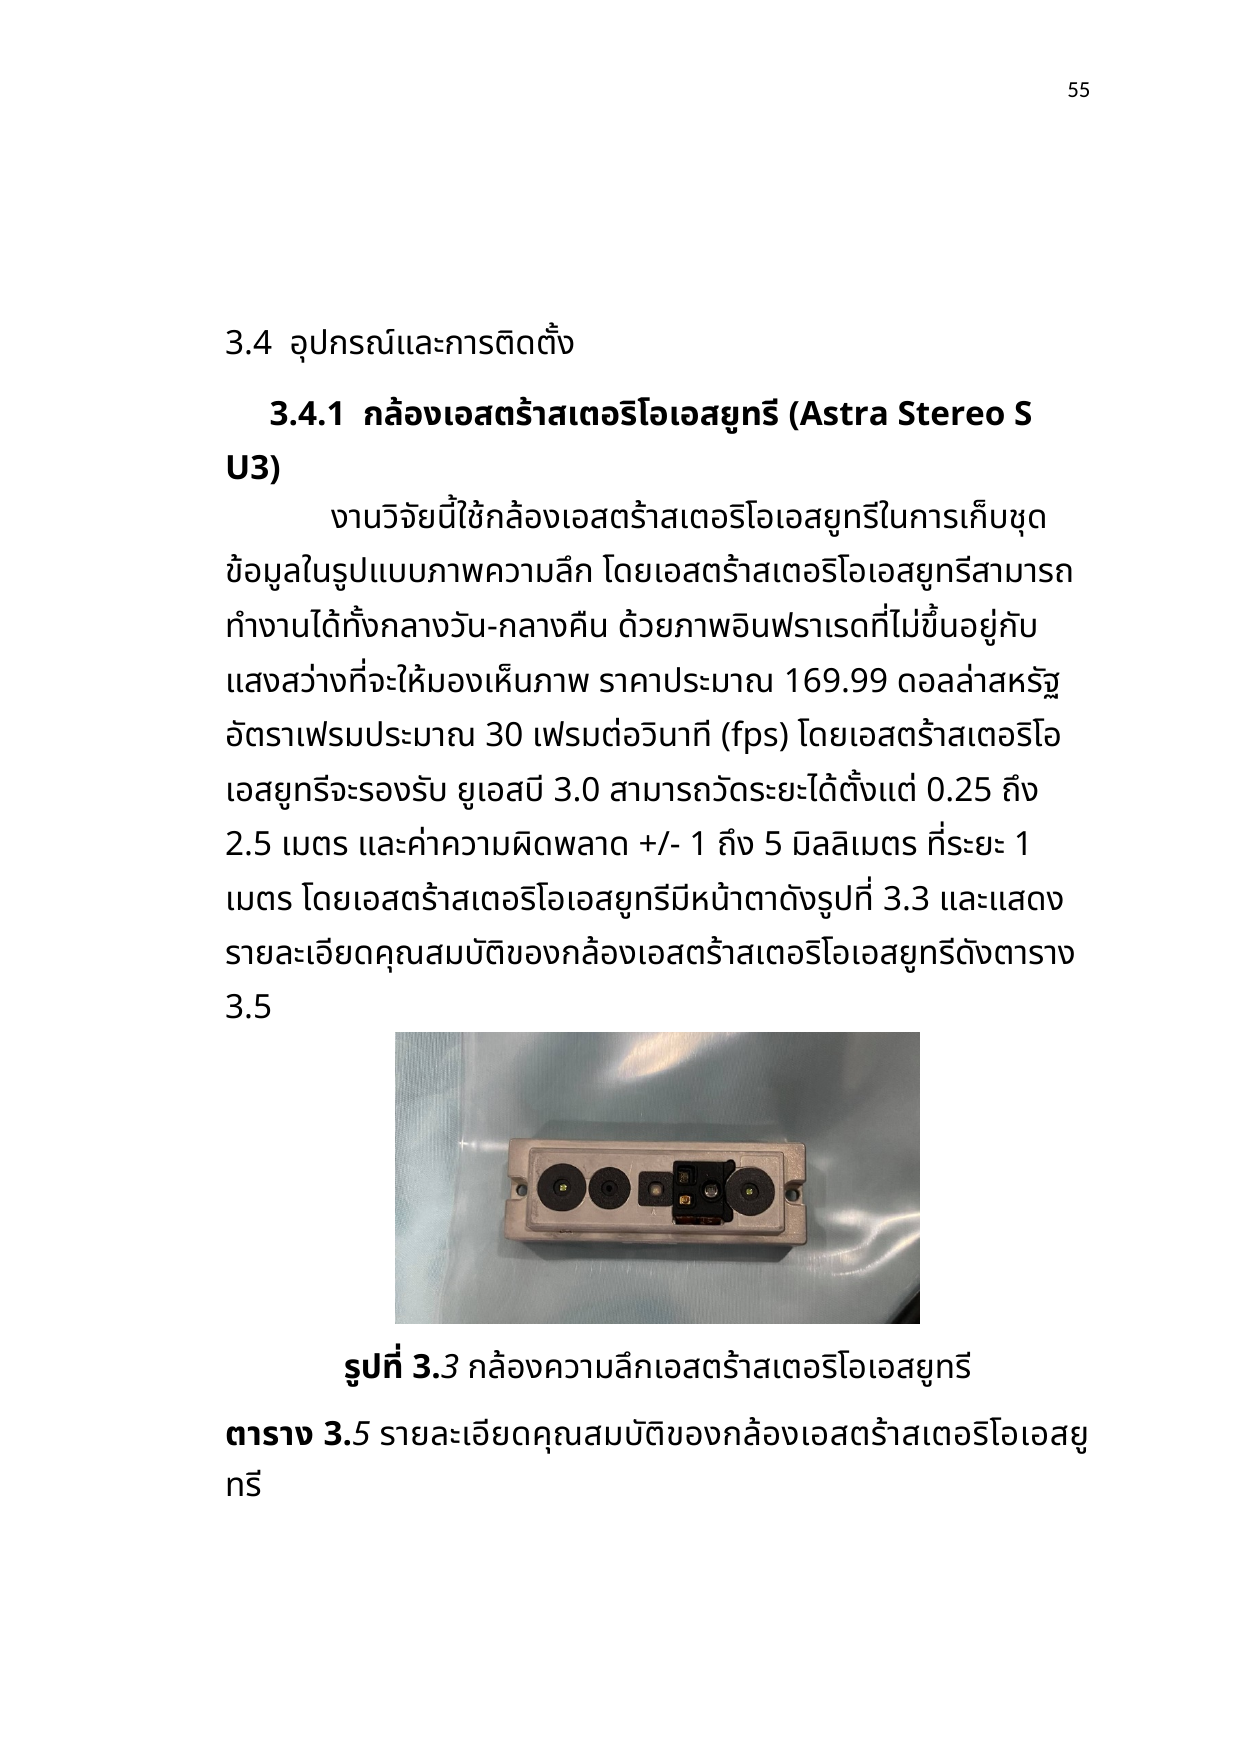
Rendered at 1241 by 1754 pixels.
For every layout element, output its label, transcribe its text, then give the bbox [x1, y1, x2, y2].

text ตาราง 3.5 รายละเอียดคุณสมบัติของกล้องเอสตร้าสเตอริโอเอสยูทรี [225, 1410, 1090, 1511]
subtitle 3.4 อุปกรณ์และการติดตั้ง [225, 319, 1090, 369]
text งานวิจัยนี้ใช้กล้องเอสตร้าสเตอริโอเอสยูทรีในการเก็บชุดข้อมูลในรูปแบบภาพความลึก โดยเอสตร้าสเตอริโอเอสยูทรีสามารถทำงานได้ทั้งกลางวัน-กลางคืน ด้วยภาพอินฟราเรดที่ไม่ขึ้นอยู่กับแสงสว่างที่จะให้มองเห็นภาพ ราคาประมาณ 169.99 ดอลล่าสหรัฐ อัตราเฟรมประมาณ 30 เฟรมต่อวินาที (fps) โดยเอสตร้าสเตอริโอเอสยูทรีจะรองรับ ยูเอสบี 3.0 สามารถวัดระยะได้ตั้งแต่ 0.25 ถึง 2.5 เมตร และค่าความผิดพลาด +/- 1 ถึง 5 มิลลิเมตร ที่ระยะ 1 เมตร โดยเอสตร้าสเตอริโอเอสยูทรีมีหน้าตาดังรูปที่ 3.3 และแสดงรายละเอียดคุณสมบัติของกล้องเอสตร้าสเตอริโอเอสยูทรีดังตาราง 3.5 [225, 493, 1090, 1029]
text 3.4.1 กล้องเอสตร้าสเตอริโอเอสยูทรี (Astra Stereo S U3) [225, 390, 1090, 489]
picture [395, 1032, 920, 1324]
text รูปที่ 3.3 กล้องความลึกเอสตร้าสเตอริโอเอสยูทรี [225, 1343, 1090, 1393]
